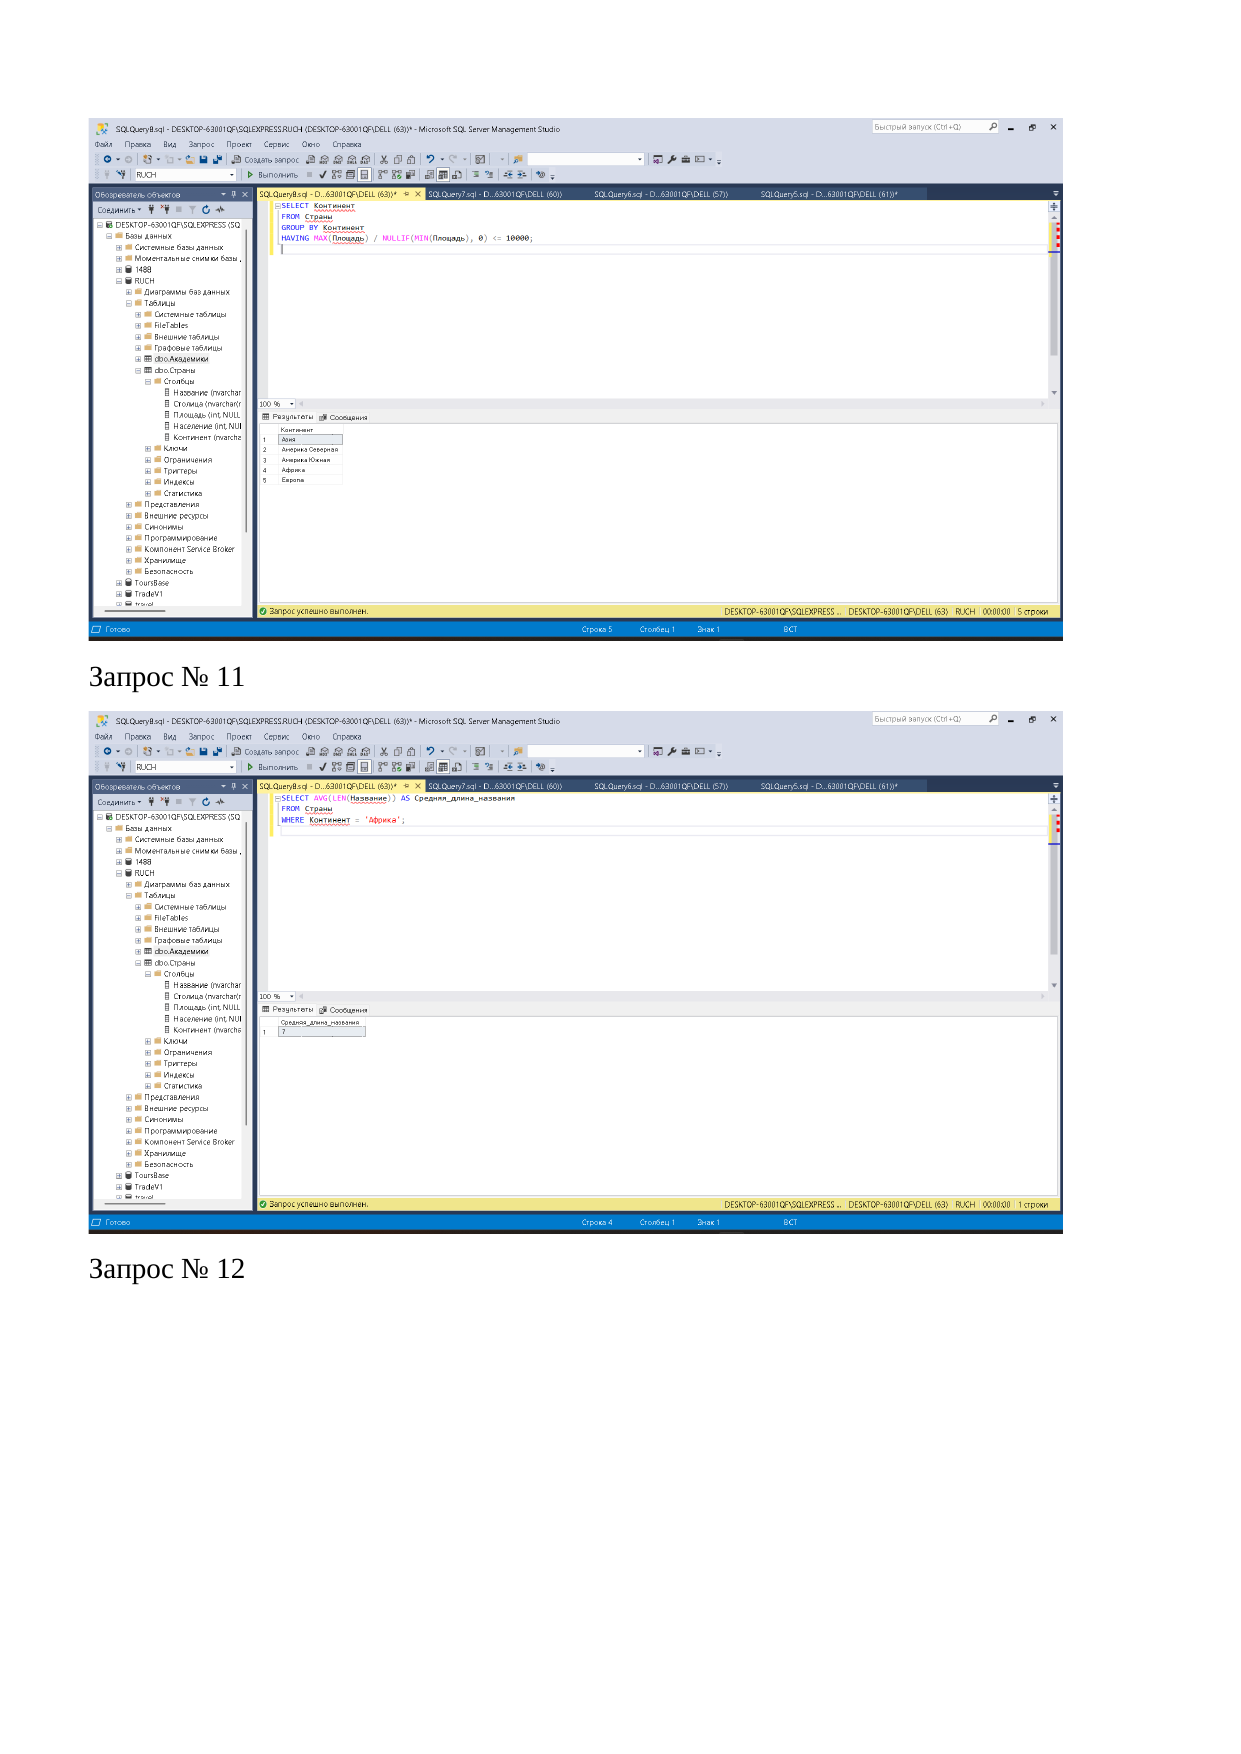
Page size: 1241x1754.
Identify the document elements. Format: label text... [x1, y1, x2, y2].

picture [88, 118, 1063, 641]
text Запрос № 12 [88, 1252, 1152, 1285]
picture [88, 711, 1063, 1234]
text Запрос № 11 [88, 659, 1152, 692]
